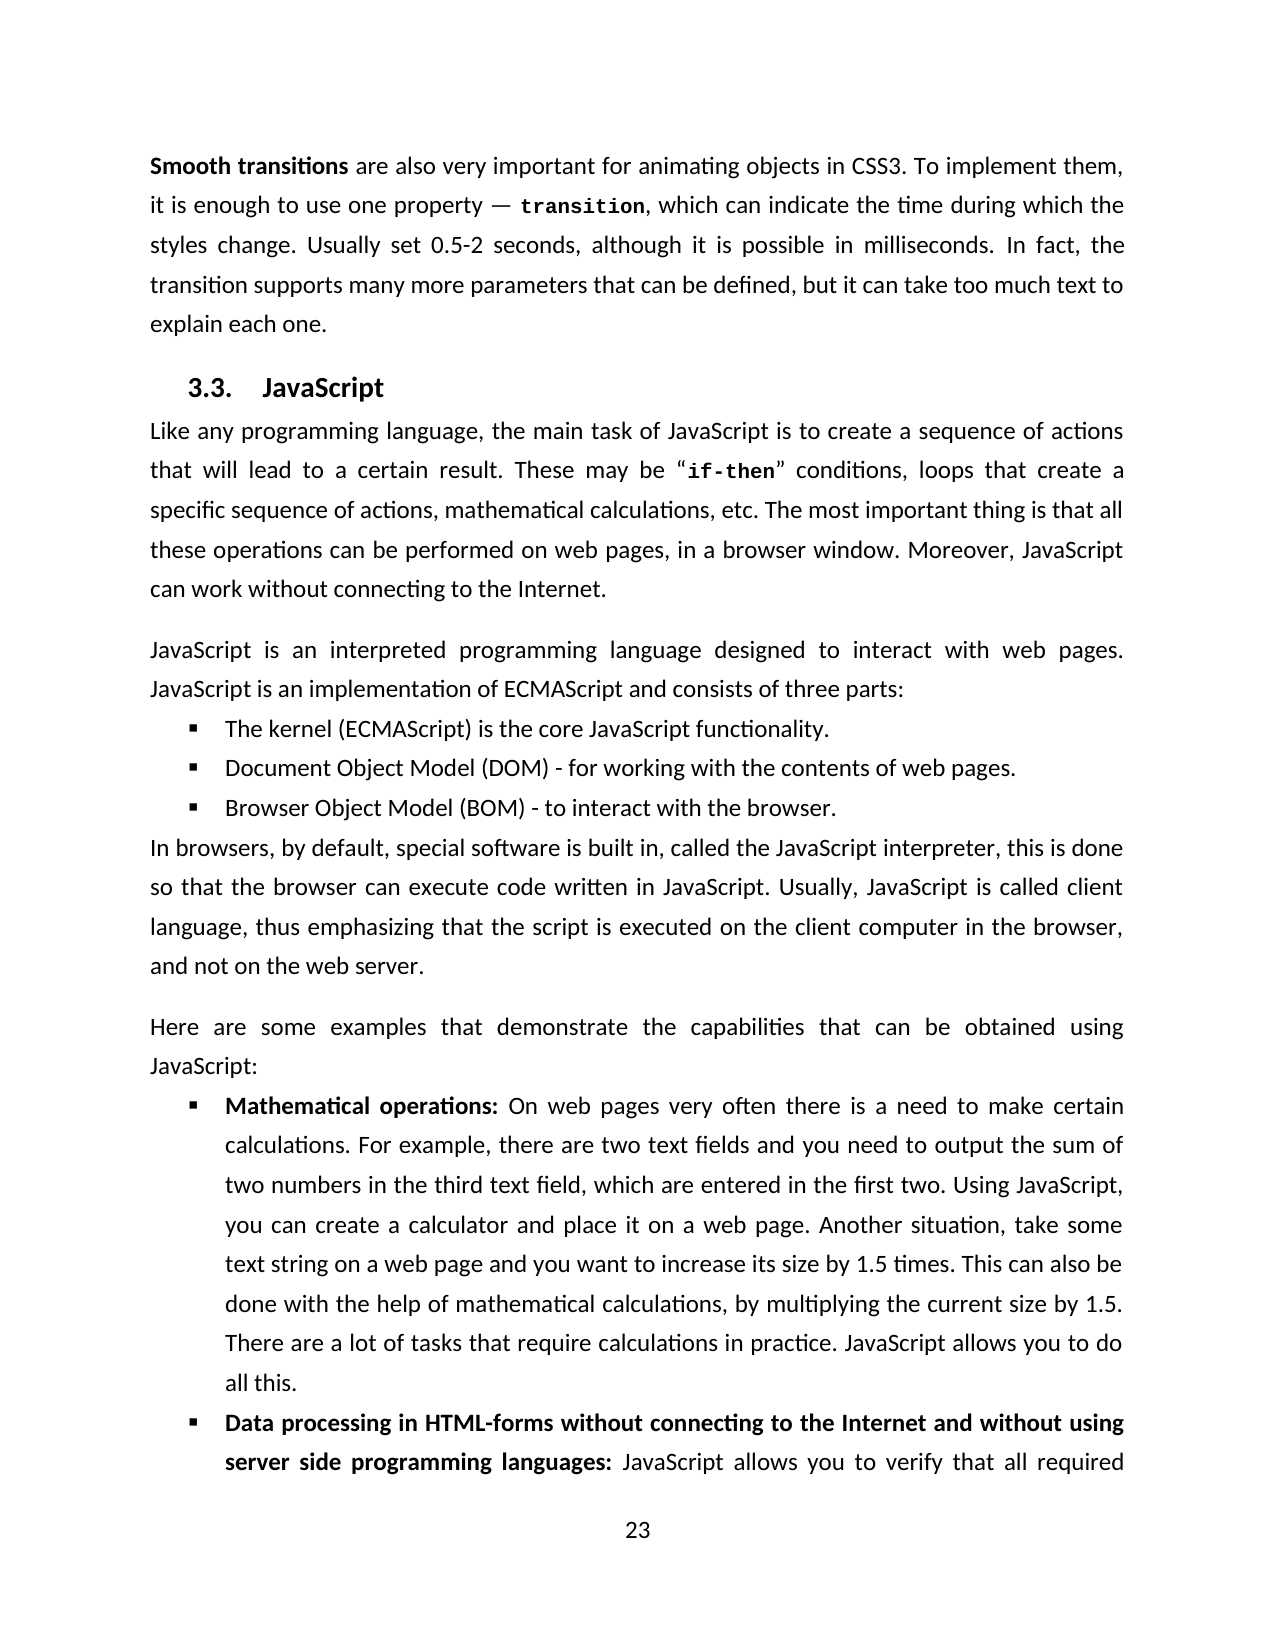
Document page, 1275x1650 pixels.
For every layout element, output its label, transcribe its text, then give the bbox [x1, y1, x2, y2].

list Document Object Model (DOM) - for working with the contents of web pages. [187, 752, 1125, 783]
text Smooth transitions are also very important for animating objects in CSS3. To implement them, it is enough to use one property — transition, which can indicate the time during which the styles change. Usually set 0.5-2 seconds, although it is possible in milliseconds. In fact, the transition supports many more parameters that can be defined, but it can take too much text to explain each one. [150, 150, 1125, 339]
text Like any programming language, the main task of JavaScript is to create a sequence of actions that will lead to a certain result. These may be “if-then” conditions, loops that create a specific sequence of actions, mathematical calculations, etc. The most important thing is that all these operations can be performed on web pages, in a browser window. Moreover, JavaScript can work without connecting to the Internet. [150, 415, 1125, 604]
text Here are some examples that demonstrate the capabilities that can be obtained using JavaScript: [150, 1011, 1125, 1081]
list The kernel (ECMAScript) is the core JavaScript functionality. [187, 713, 1125, 743]
subtitle JavaScript [187, 369, 1125, 404]
list Mathematical operations: On web pages very often there is a need to make certain calculations. For example, there are two text fields and you need to output the sum of two numbers in the third text field, which are entered in the first two. Using JavaScript, you can create a calculator and place it on a web page. Another situation, take some text string on a web page and you want to increase its size by 1.5 times. This can also be done with the help of mathematical calculations, by multiplying the current size by 1.5. There are a lot of tasks that require calculations in practice. JavaScript allows you to do all this. [187, 1090, 1125, 1398]
text In browsers, by default, special software is built in, called the JavaScript interpreter, this is done so that the browser can execute code written in JavaScript. Usually, JavaScript is called client language, thus emphasizing that the script is executed on the client computer in the browser, and not on the web server. [150, 832, 1125, 981]
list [187, 1407, 1125, 1477]
text JavaScript is an interpreted programming language designed to interact with web pages. JavaScript is an implementation of ECMAScript and consists of three parts: [150, 634, 1125, 704]
list Browser Object Model (BOM) - to interact with the browser. [187, 792, 1125, 823]
